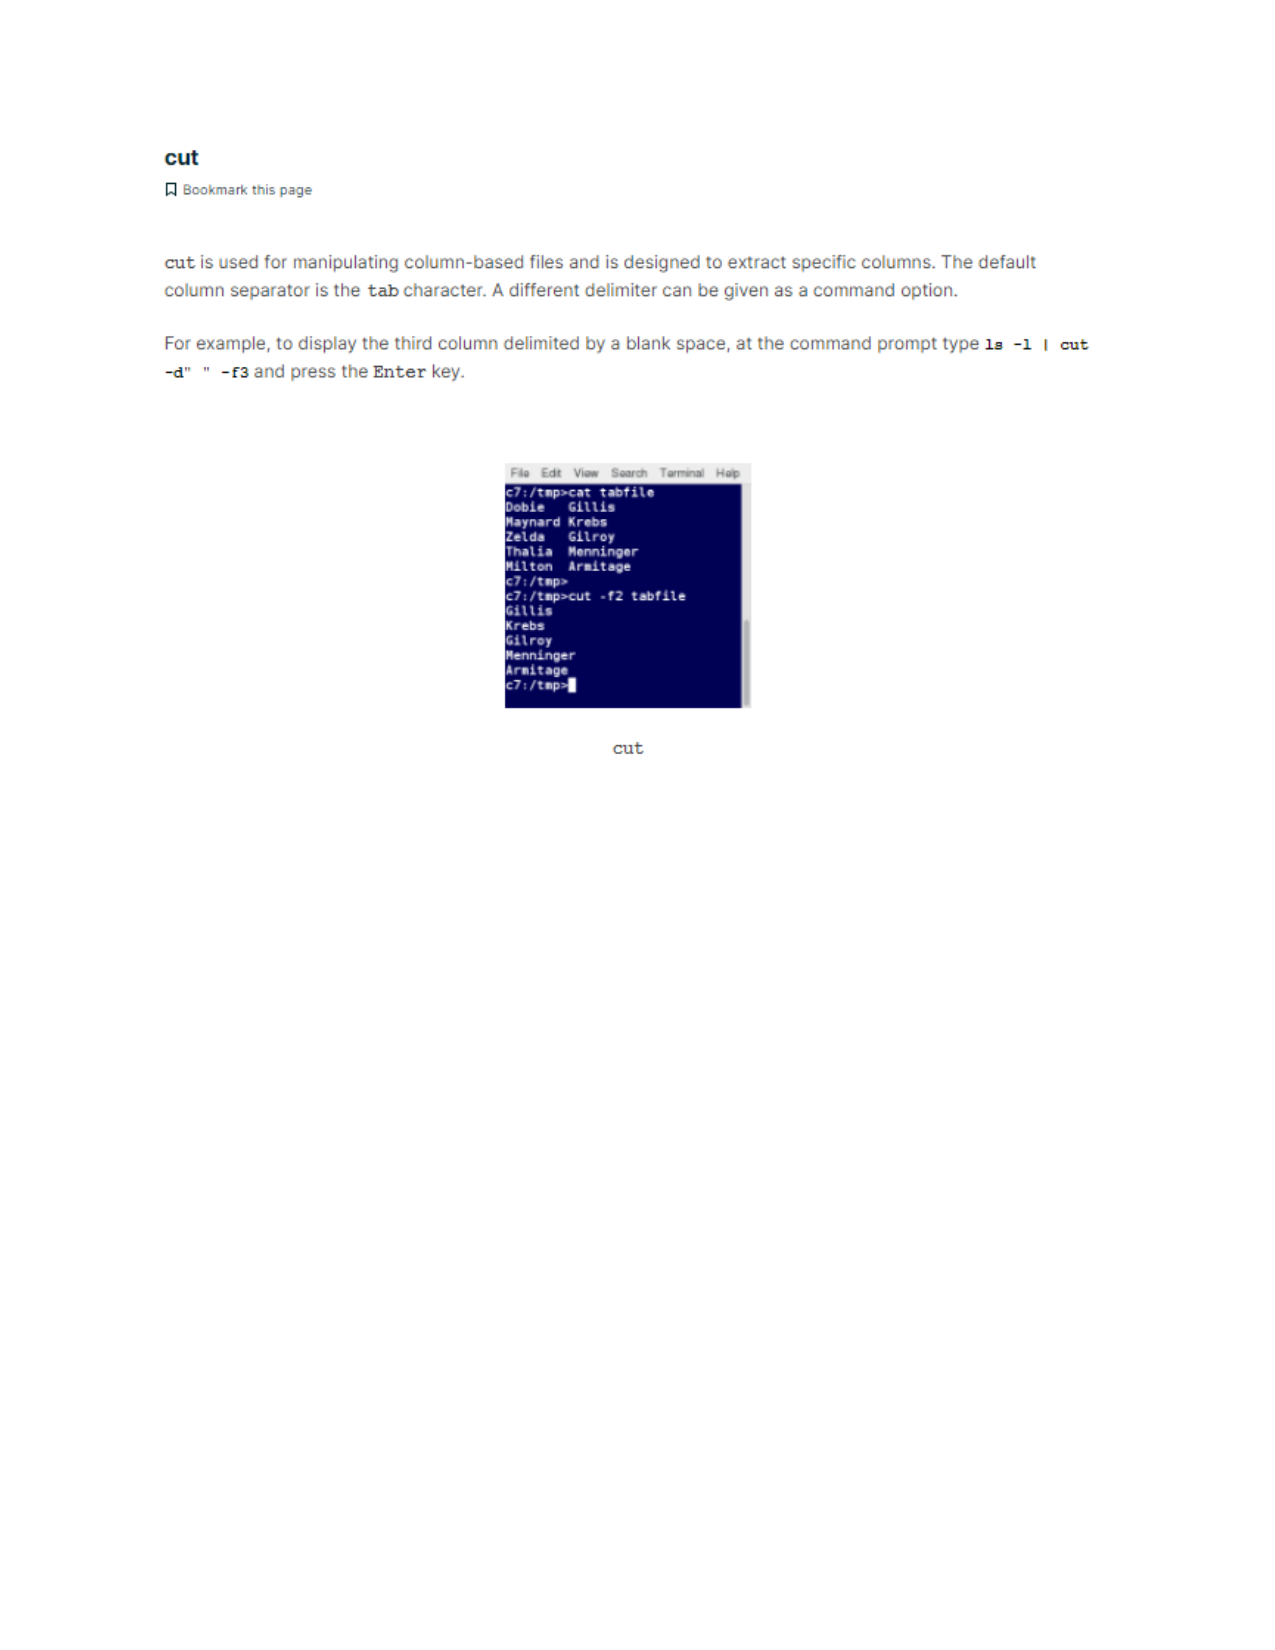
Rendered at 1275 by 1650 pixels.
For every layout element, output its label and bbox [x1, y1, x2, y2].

picture [150, 150, 1125, 819]
